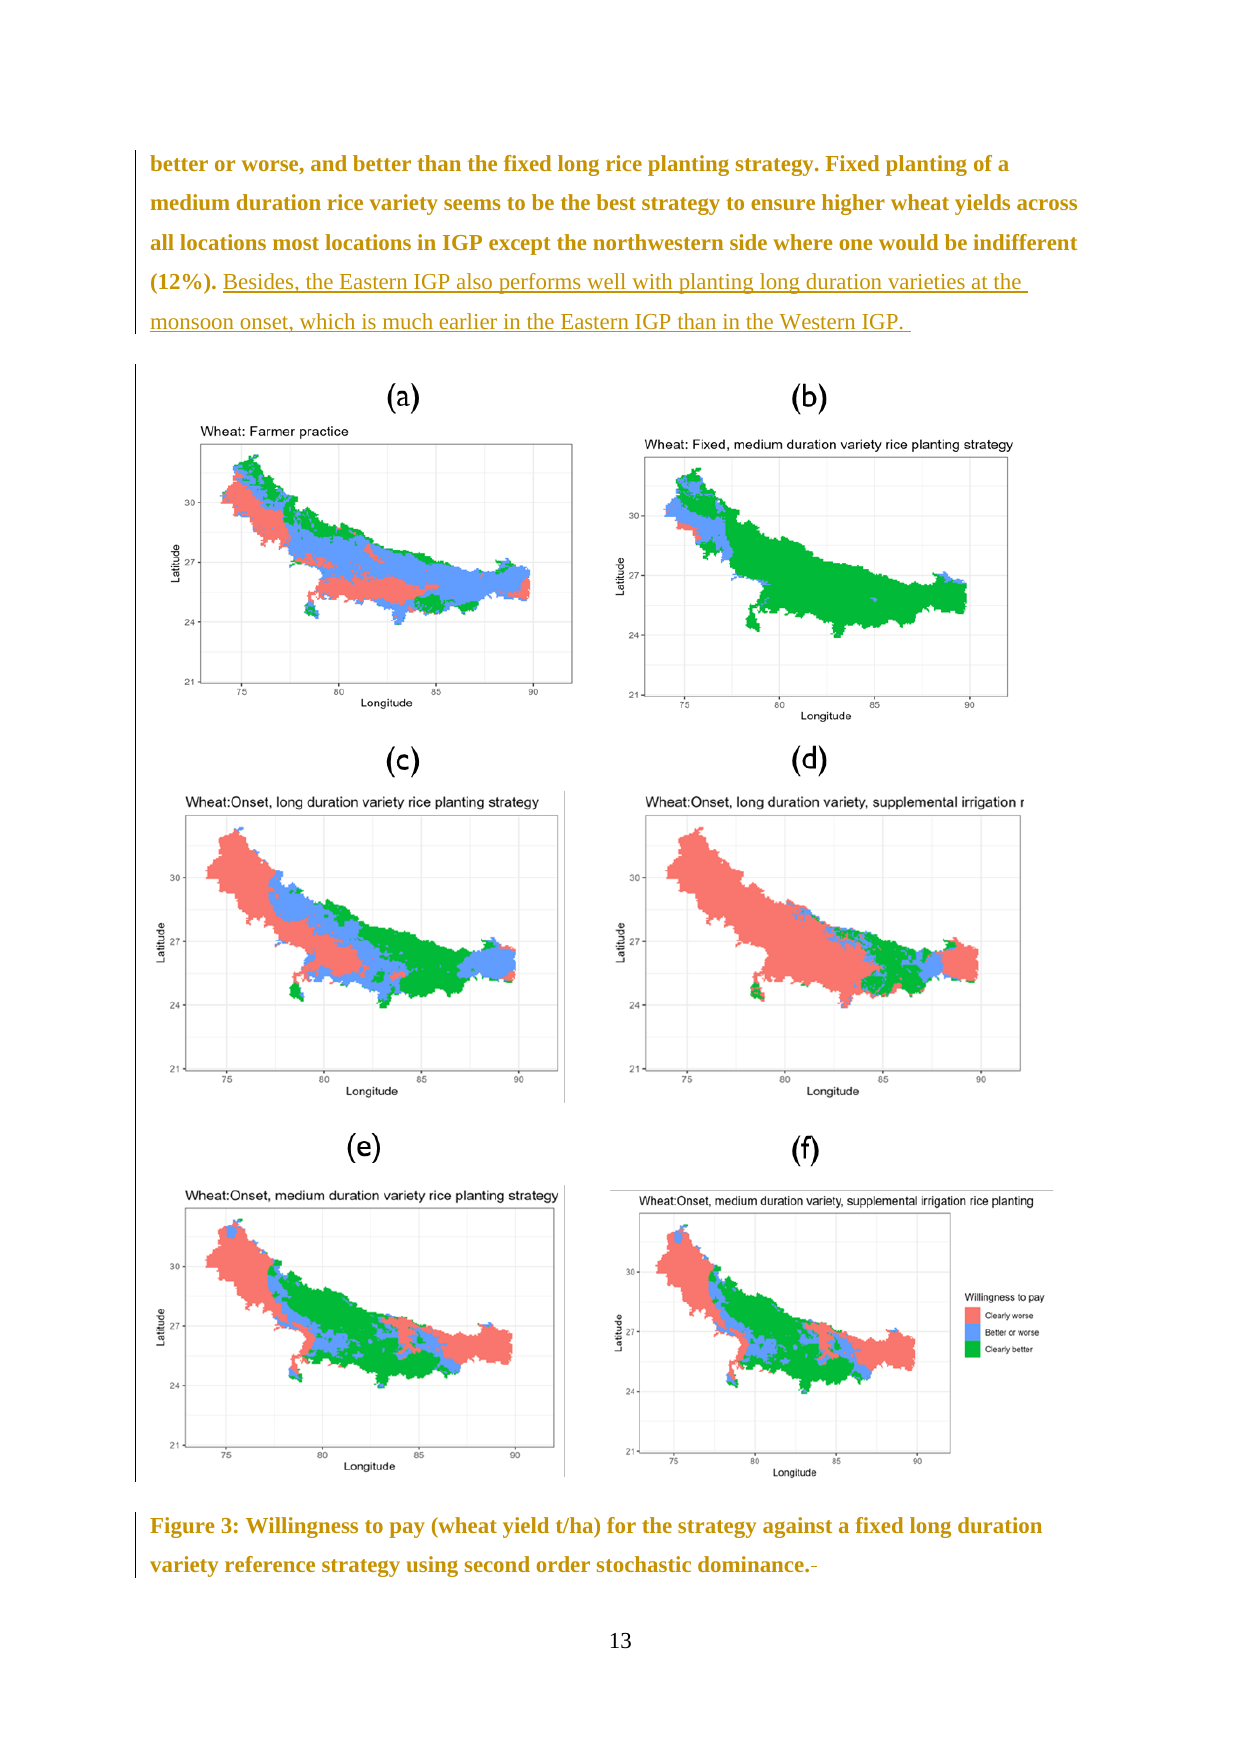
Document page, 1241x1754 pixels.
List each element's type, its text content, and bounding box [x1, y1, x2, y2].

picture [150, 364, 1054, 1483]
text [150, 150, 1090, 334]
text Figure 3: Willingness to pay (wheat yield t/ha) for the strategy against a fixed long duration variety reference strategy using second order stochastic dominance. [150, 1512, 1090, 1578]
